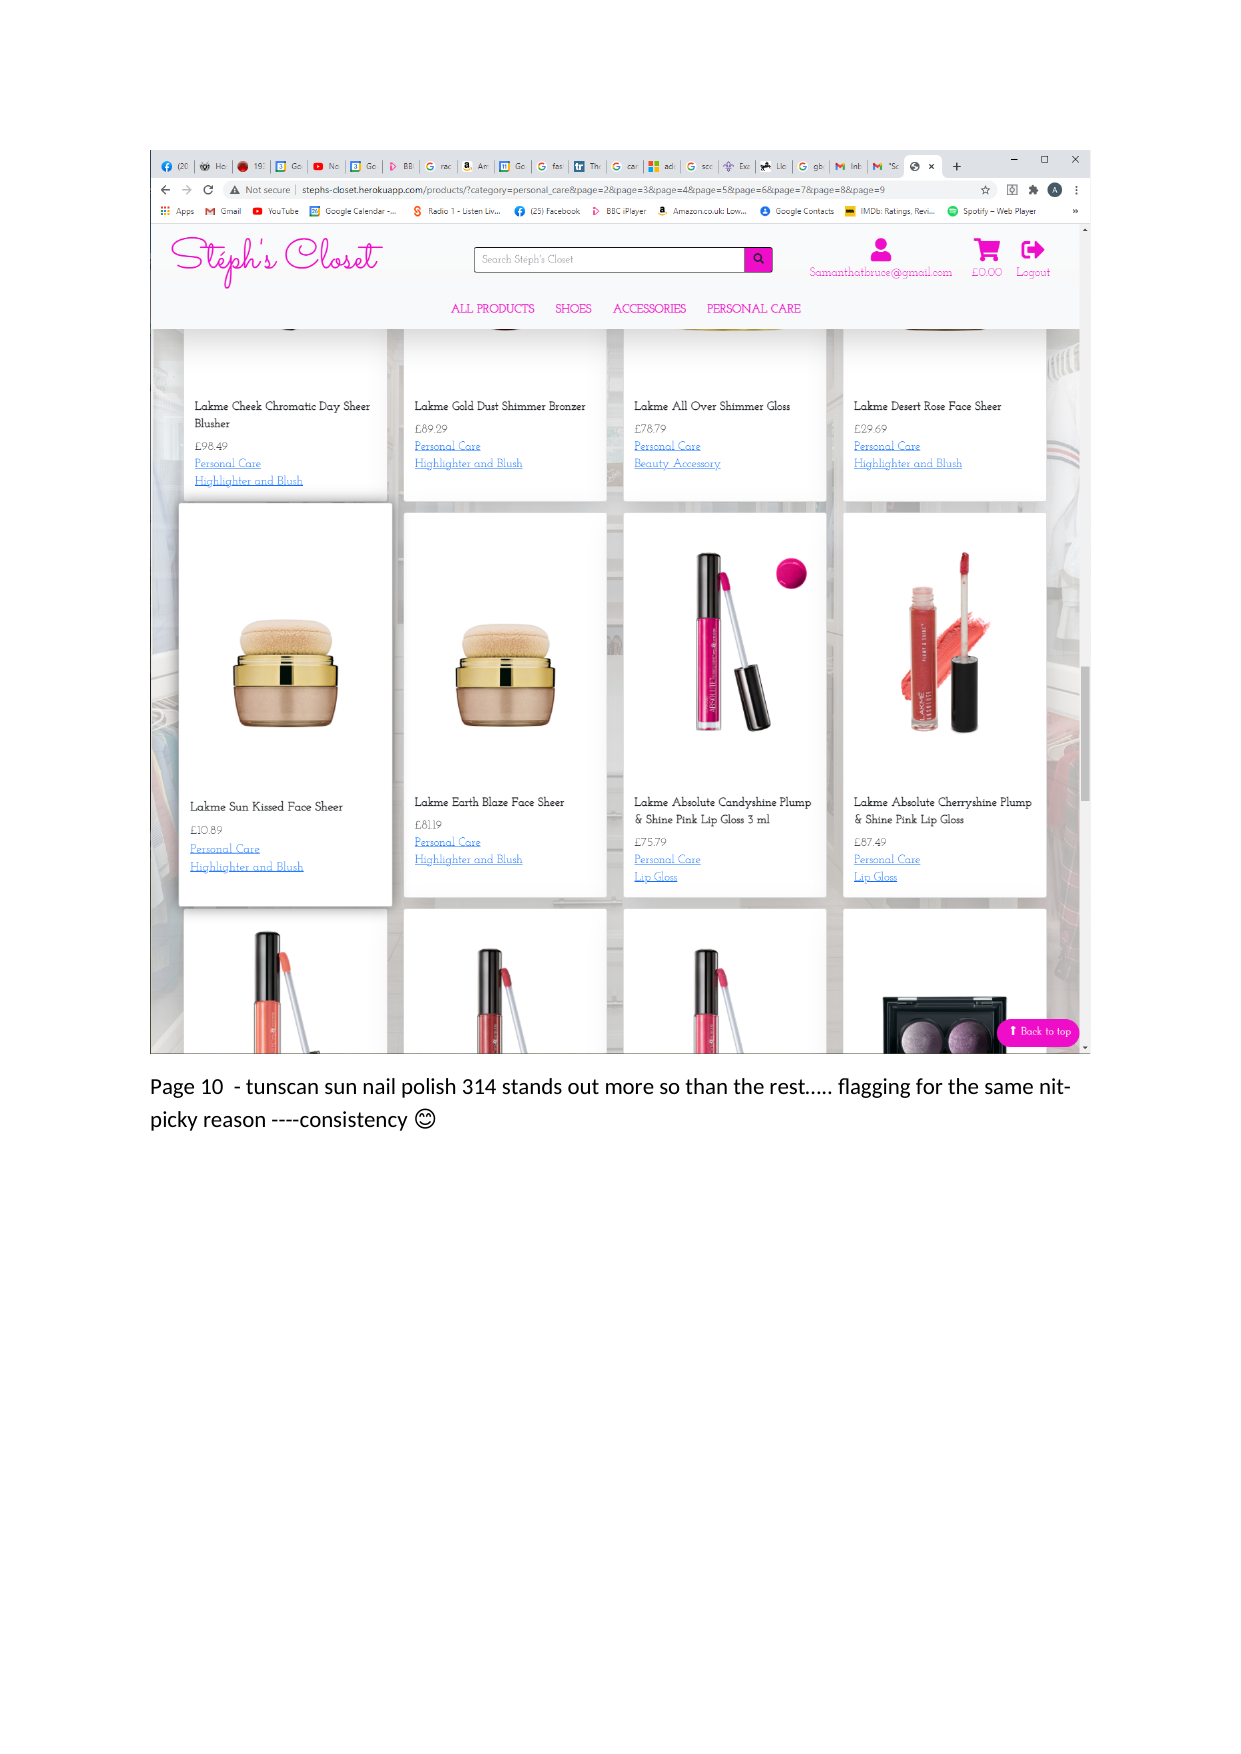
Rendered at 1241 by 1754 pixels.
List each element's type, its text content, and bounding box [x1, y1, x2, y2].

picture [150, 150, 1091, 1054]
text Page 10 - tunscan sun nail polish 314 stands out more so than the rest….. flagging for the same nit-picky reason ----consistency [150, 1072, 1090, 1134]
